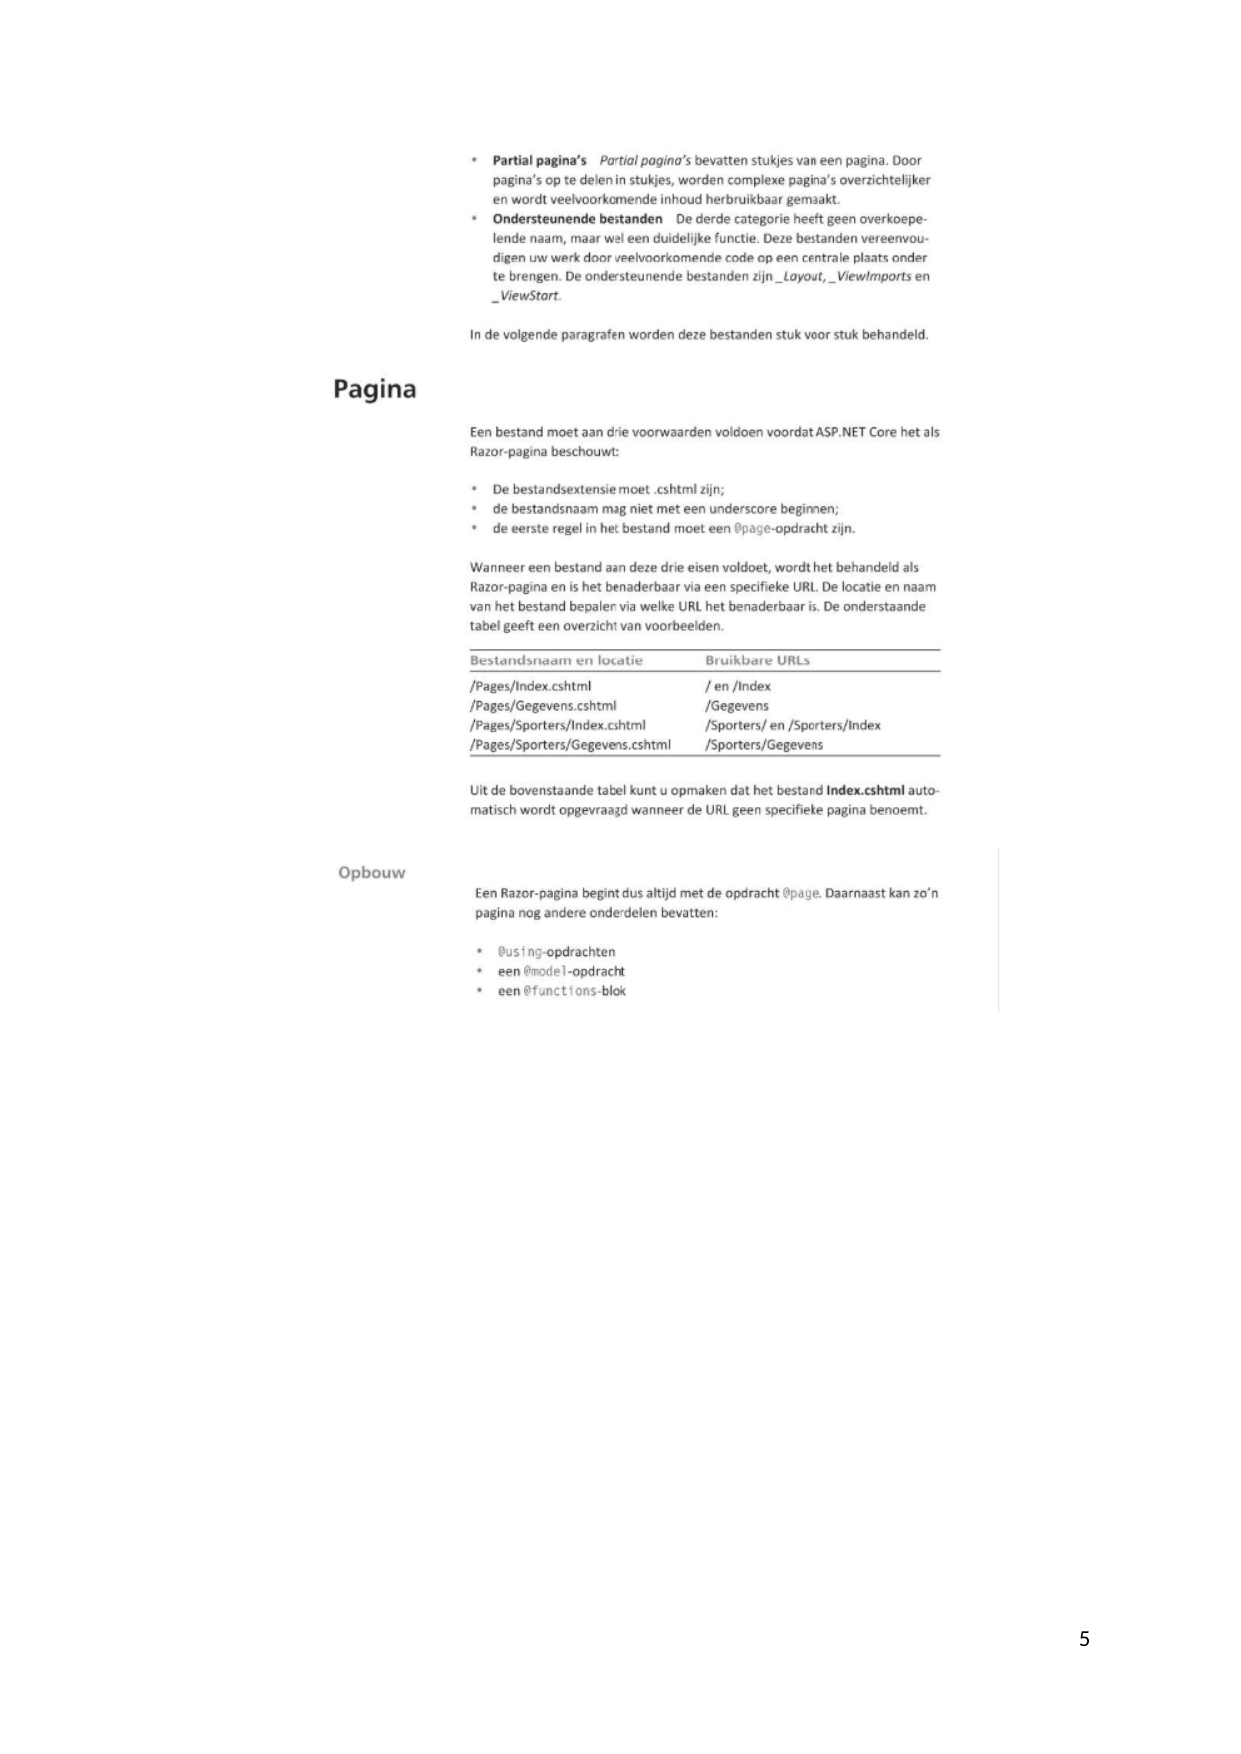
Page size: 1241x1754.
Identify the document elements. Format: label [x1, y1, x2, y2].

picture [225, 848, 1000, 1013]
picture [225, 150, 993, 830]
